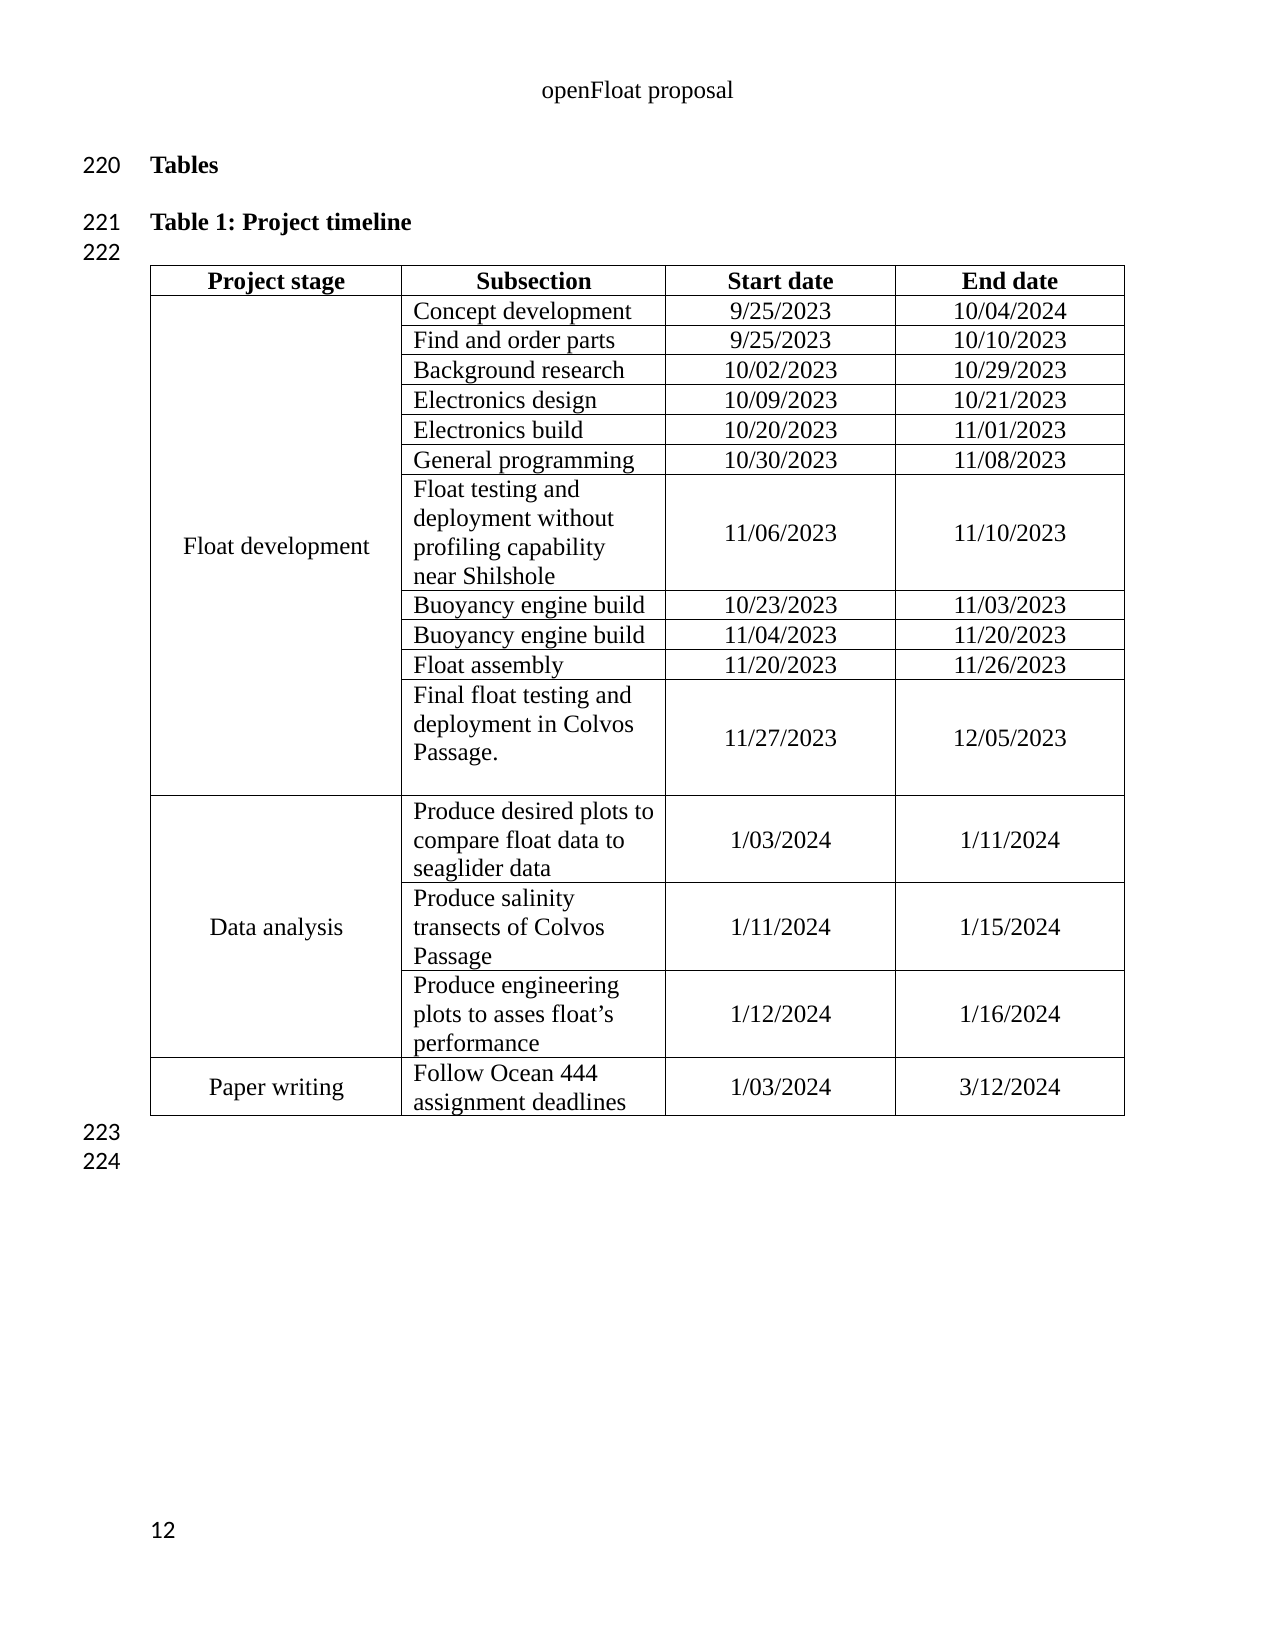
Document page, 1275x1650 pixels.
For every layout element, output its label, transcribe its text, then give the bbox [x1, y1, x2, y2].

table_cell 1/03/2024 [666, 1058, 895, 1115]
table_cell 3/12/2024 [896, 1058, 1124, 1115]
table_cell Produce salinity transects of Colvos Passage [402, 883, 665, 969]
table_cell Produce desired plots to compare float data to seaglider data [402, 796, 665, 882]
table_cell Data analysis [151, 796, 401, 1057]
table_cell 10/09/2023 [666, 385, 895, 414]
table_cell 9/25/2023 [666, 326, 895, 354]
table_cell Paper writing [151, 1058, 401, 1115]
table_cell 10/29/2023 [896, 355, 1124, 384]
table_cell 12/05/2023 [896, 680, 1124, 795]
table_cell 1/16/2024 [896, 971, 1124, 1057]
table_cell Final float testing and deployment in Colvos Passage. [402, 680, 665, 795]
table_cell Find and order parts [402, 326, 665, 354]
table_cell 11/26/2023 [896, 650, 1124, 679]
table_header Project stage [151, 266, 401, 295]
table_cell 10/10/2023 [896, 326, 1124, 354]
table_cell 10/21/2023 [896, 385, 1124, 414]
table_cell 1/12/2024 [666, 971, 895, 1057]
table_cell Electronics build [402, 415, 665, 444]
table_cell Float testing and deployment without profiling capability near Shilshole [402, 475, 665, 589]
table_cell 11/01/2023 [896, 415, 1124, 444]
table_cell 11/20/2023 [896, 620, 1124, 649]
table_cell 11/08/2023 [896, 445, 1124, 473]
table_cell Follow Ocean 444 assignment deadlines [402, 1058, 665, 1115]
table_cell 1/15/2024 [896, 883, 1124, 969]
table_cell Electronics design [402, 385, 665, 414]
table_cell 1/11/2024 [666, 883, 895, 969]
table_cell 10/20/2023 [666, 415, 895, 444]
table_cell 11/04/2023 [666, 620, 895, 649]
table_cell Background research [402, 355, 665, 384]
table_cell 11/27/2023 [666, 680, 895, 795]
table_cell Buoyancy engine build [402, 591, 665, 619]
table_cell 11/06/2023 [666, 475, 895, 589]
table_cell 1/03/2024 [666, 796, 895, 882]
table_cell 11/20/2023 [666, 650, 895, 679]
table_cell Concept development [402, 296, 665, 324]
table_cell Produce engineering plots to asses float’s performance [402, 971, 665, 1057]
table_cell 11/10/2023 [896, 475, 1124, 589]
table_cell 1/11/2024 [896, 796, 1124, 882]
table_cell 10/04/2024 [896, 296, 1124, 324]
table_cell 10/30/2023 [666, 445, 895, 473]
table_cell 9/25/2023 [666, 296, 895, 324]
table_cell Float development [151, 296, 401, 795]
table_cell Buoyancy engine build [402, 620, 665, 649]
table_header End date [896, 266, 1124, 295]
table_cell Float assembly [402, 650, 665, 679]
table_cell 10/02/2023 [666, 355, 895, 384]
text Tables [150, 150, 1125, 179]
text Table 1: Project timeline [150, 207, 1125, 236]
table_cell General programming [402, 445, 665, 473]
table_cell 11/03/2023 [896, 591, 1124, 619]
table_header Start date [666, 266, 895, 295]
table_header Subsection [402, 266, 665, 295]
table_cell 10/23/2023 [666, 591, 895, 619]
